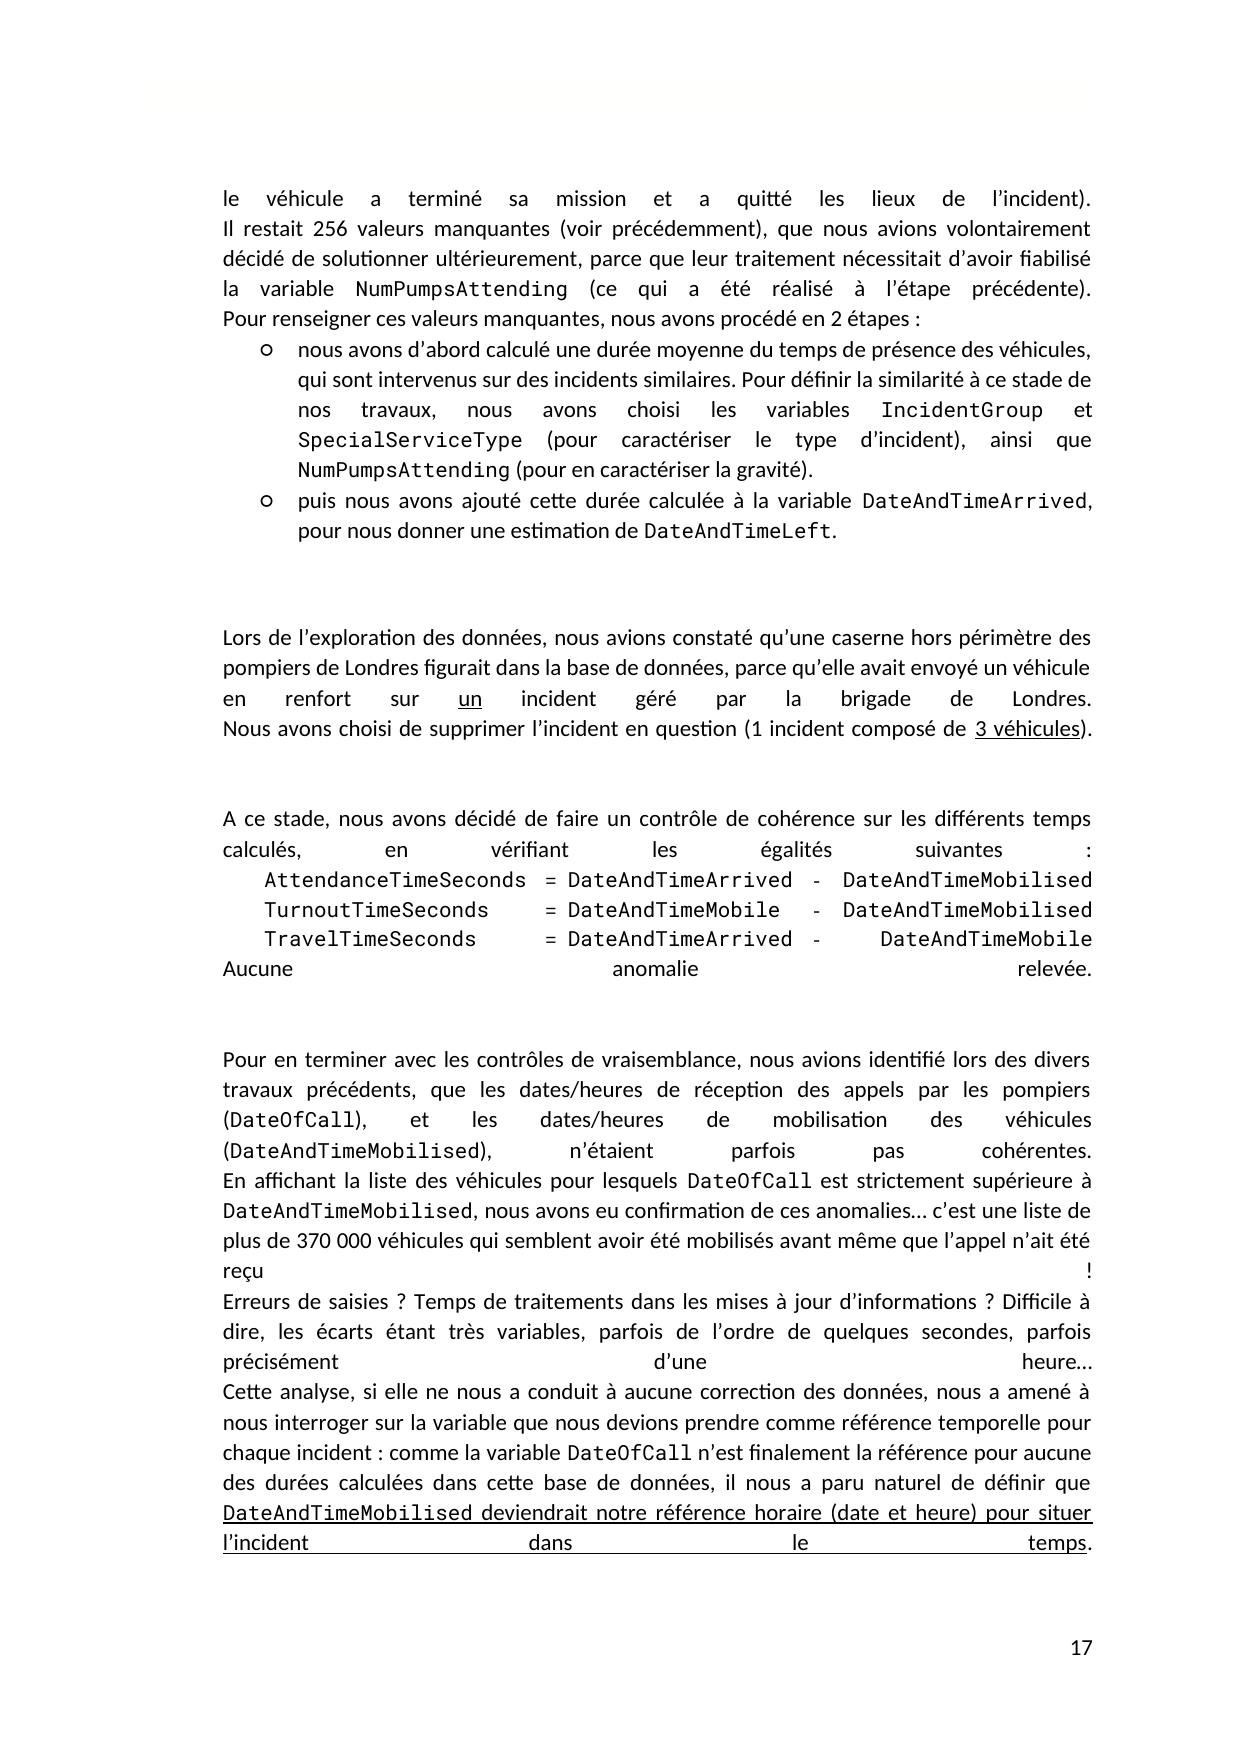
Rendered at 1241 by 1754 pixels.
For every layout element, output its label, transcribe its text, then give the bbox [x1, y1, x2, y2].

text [223, 563, 1093, 1522]
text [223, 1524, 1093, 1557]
list puis nous avons ajouté cette durée calculée à la variable DateAndTimeArrived, pour nous donner une estimation de DateAndTimeLeft. [260, 486, 1093, 544]
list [185, 184, 1093, 333]
list nous avons d’abord calculé une durée moyenne du temps de présence des véhicules, qui sont intervenus sur des incidents similaires. Pour définir la similarité à ce stade de nos travaux, nous avons choisi les variables IncidentGroup et SpecialServiceType (pour caractériser le type d’incident), ainsi que NumPumpsAttending (pour en caractériser la gravité). [260, 335, 1093, 484]
